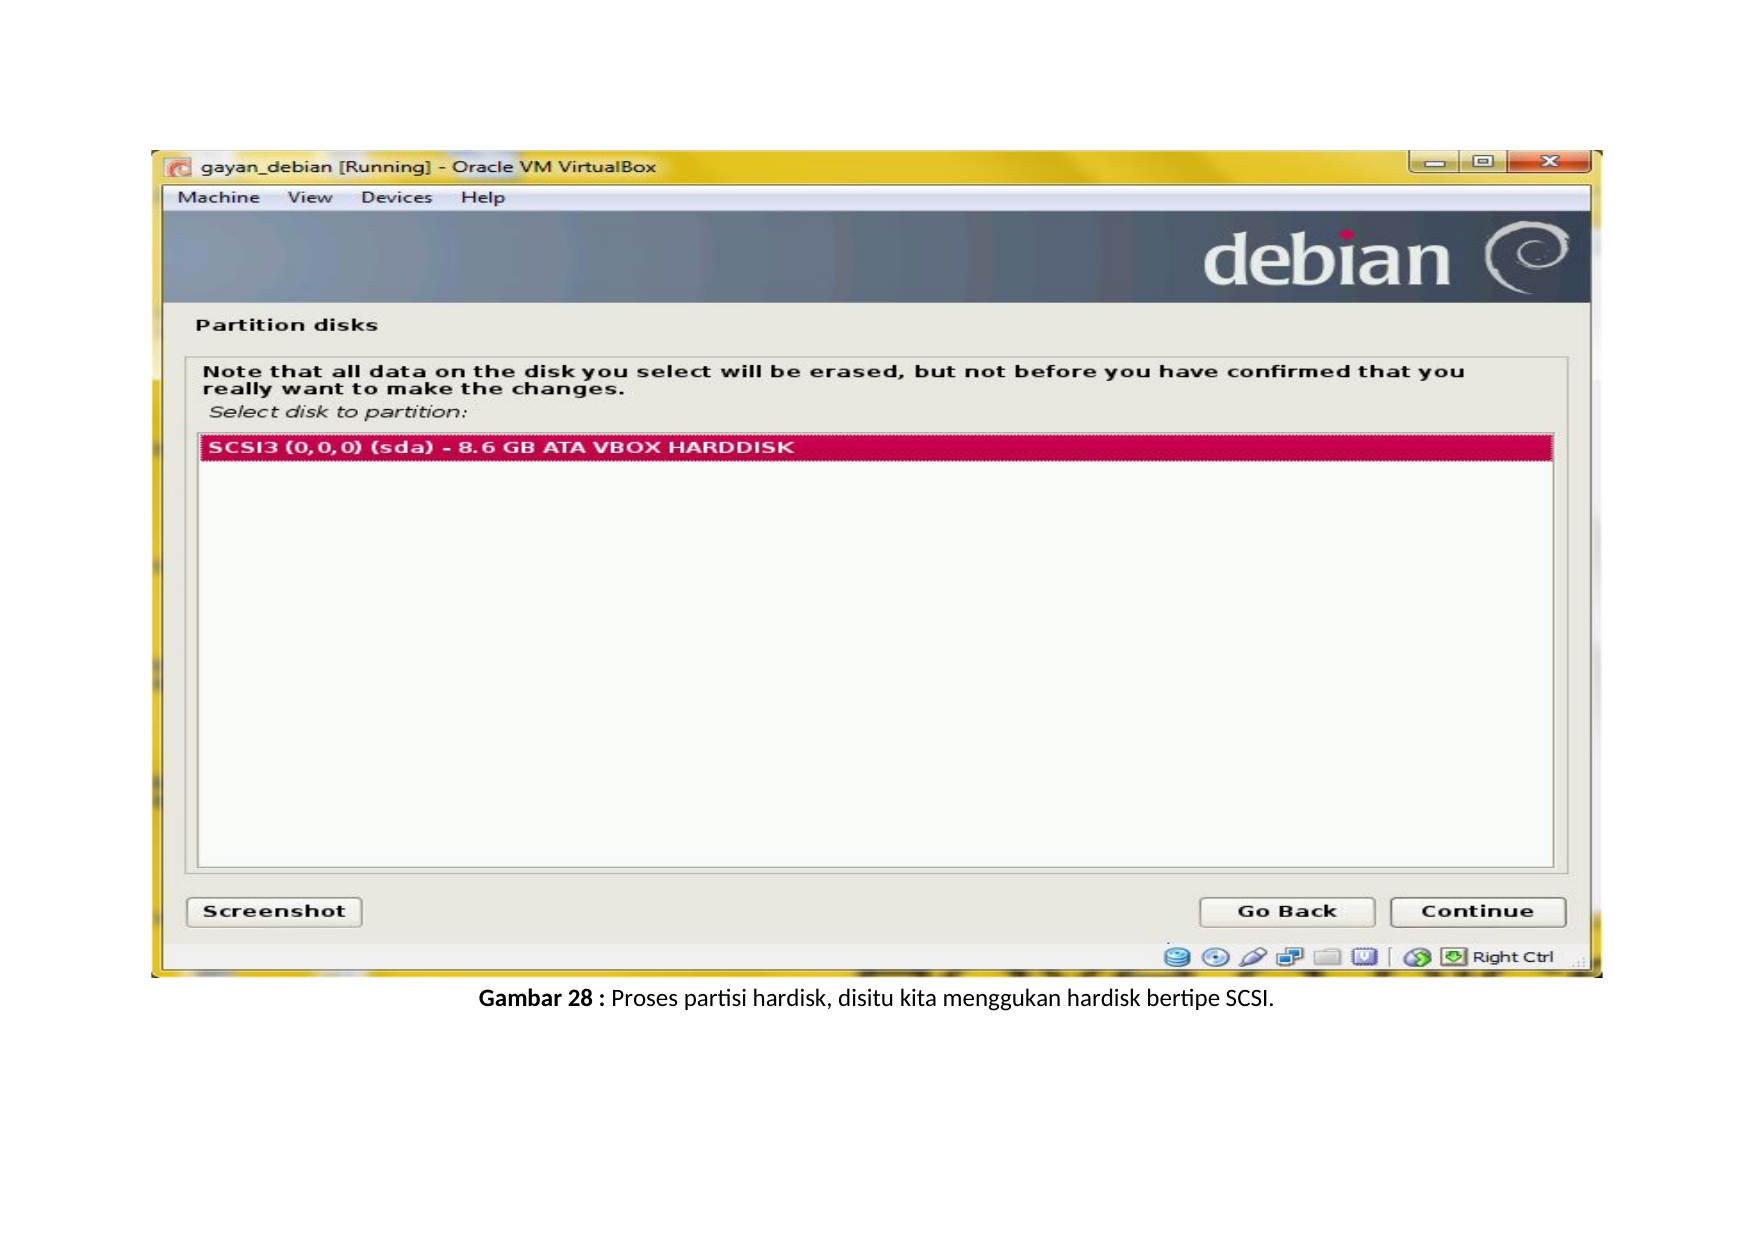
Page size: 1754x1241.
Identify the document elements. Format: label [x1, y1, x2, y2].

picture [151, 150, 1603, 978]
text [150, 150, 1604, 1013]
